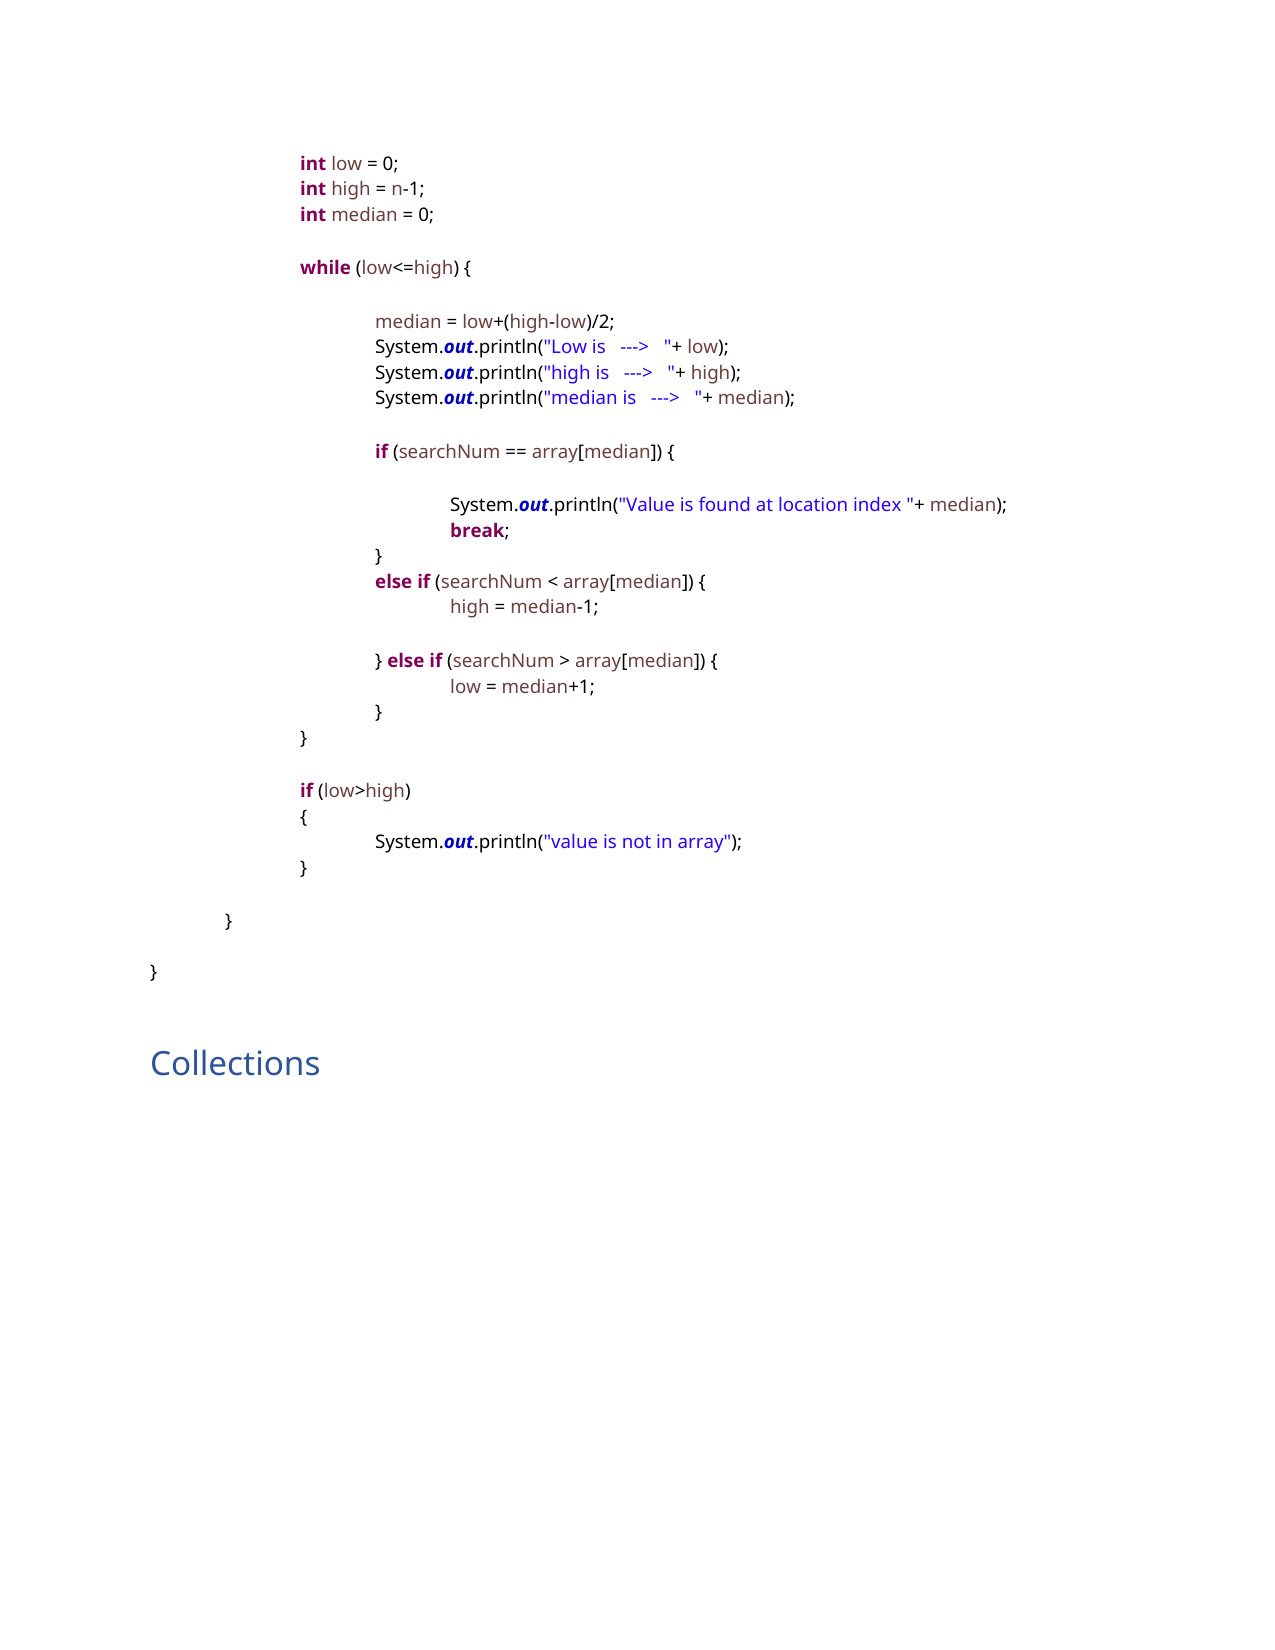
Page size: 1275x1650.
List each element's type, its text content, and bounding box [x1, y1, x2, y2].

subtitle Collections [150, 1039, 1125, 1085]
text median = low+(high-low)/2; [150, 308, 1125, 334]
text high = median-1; [150, 594, 1125, 619]
text System.out.println("Value is found at location index "+ median); [150, 492, 1125, 517]
text if (searchNum == array[median]) { [150, 438, 1125, 464]
text } [150, 543, 1125, 568]
text } [150, 959, 1125, 984]
text int low = 0; [150, 150, 1125, 176]
text } [150, 908, 1125, 933]
text { [150, 803, 1125, 828]
text } [150, 698, 1125, 724]
text System.out.println("value is not in array"); [150, 828, 1125, 854]
text int high = n-1; [150, 176, 1125, 201]
text else if (searchNum < array[median]) { [150, 568, 1125, 594]
text int median = 0; [150, 201, 1125, 227]
text } else if (searchNum > array[median]) { [150, 647, 1125, 673]
text break; [150, 517, 1125, 543]
text while (low<=high) { [150, 254, 1125, 280]
text } [150, 724, 1125, 749]
text if (low>high) [150, 777, 1125, 803]
text } [150, 854, 1125, 879]
text System.out.println("median is ---> "+ median); [150, 385, 1125, 410]
text low = median+1; [150, 673, 1125, 698]
text System.out.println("Low is ---> "+ low); [150, 334, 1125, 359]
text System.out.println("high is ---> "+ high); [150, 359, 1125, 385]
